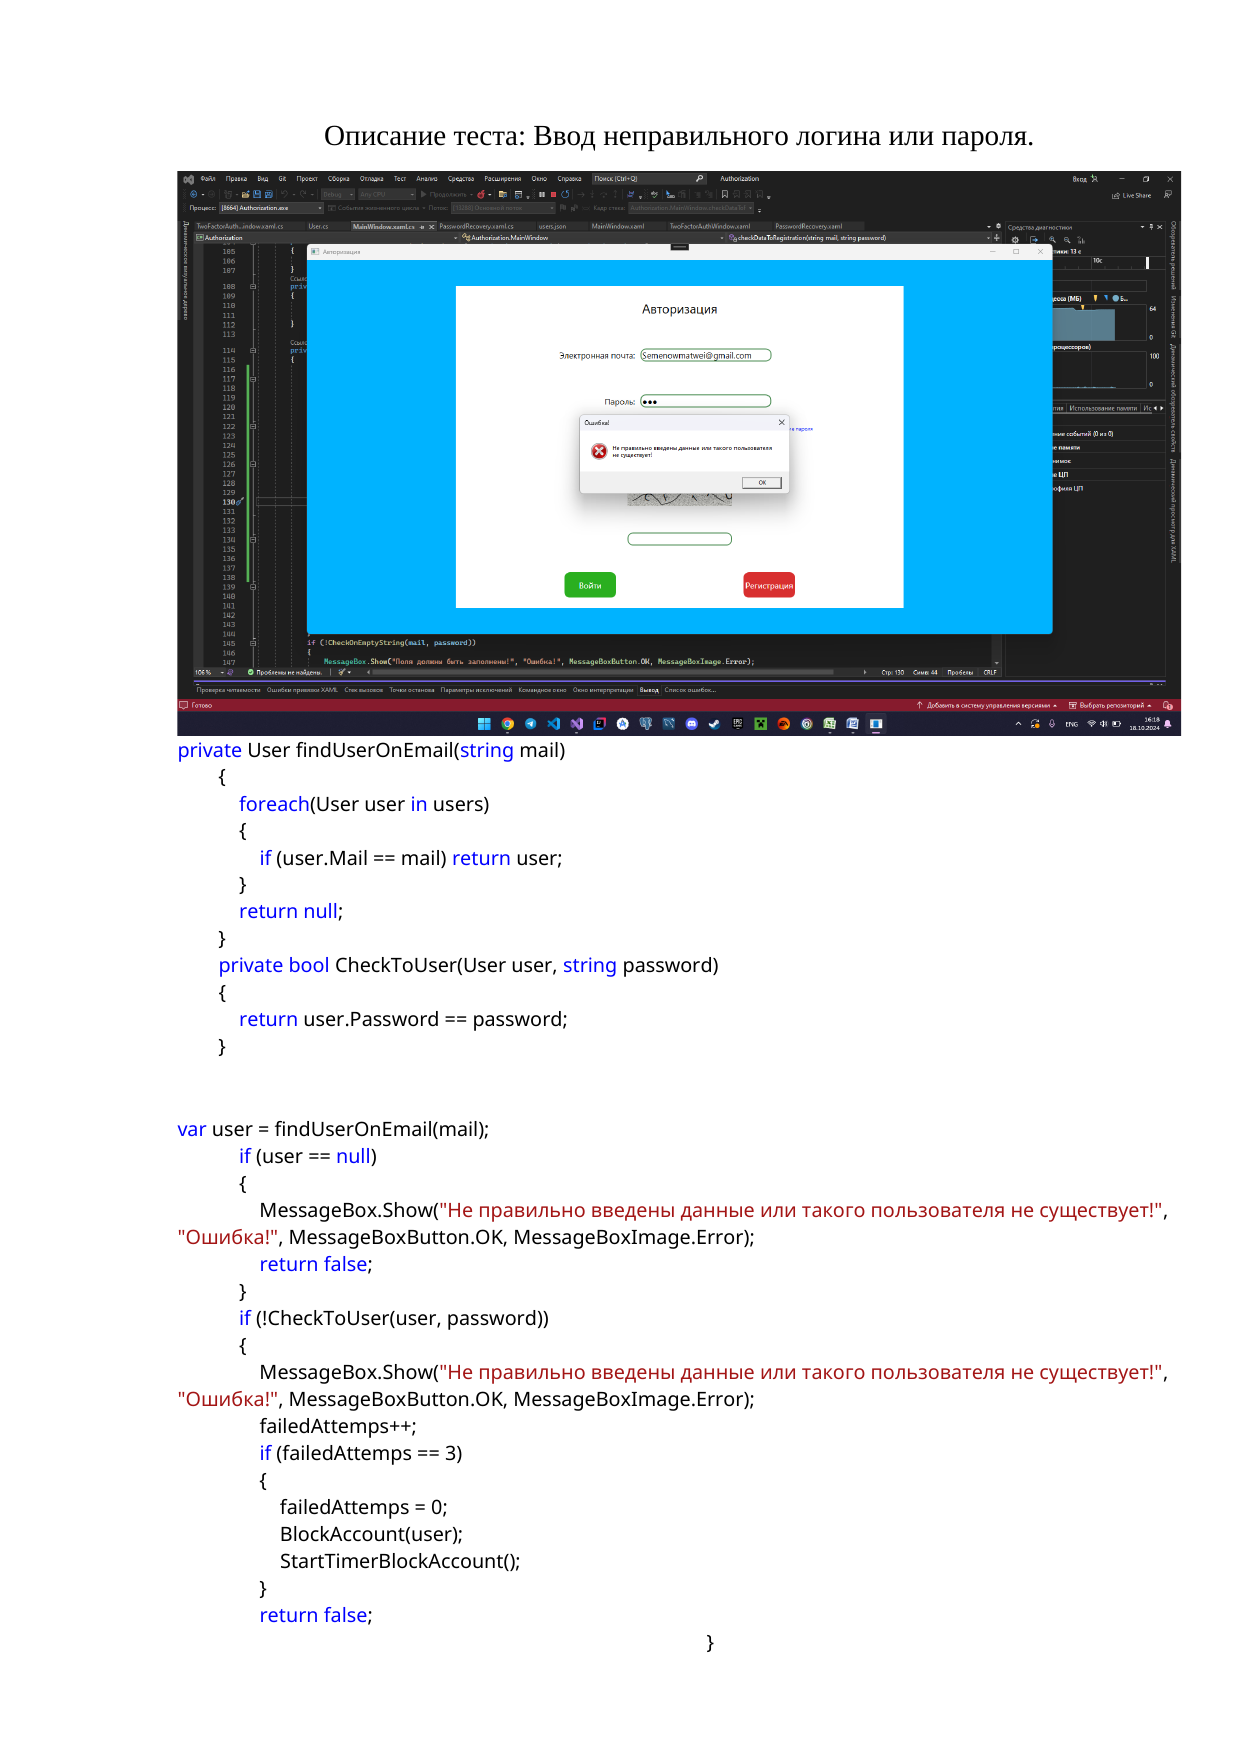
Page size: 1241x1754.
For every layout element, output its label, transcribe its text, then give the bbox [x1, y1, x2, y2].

text failedAttemps = 0; [177, 1493, 1181, 1520]
text { [177, 817, 1181, 844]
picture [177, 171, 1182, 736]
text } [177, 1574, 1181, 1601]
text return false; [177, 1250, 1181, 1277]
text var user = findUserOnEmail(mail); [177, 1115, 1181, 1142]
text } [177, 1628, 1181, 1655]
text Описание теста: Ввод неправильного логина или пароля. [177, 118, 1181, 152]
text if (user.Mail == mail) return user; [177, 844, 1181, 871]
text } [177, 871, 1181, 898]
text return user.Password == password; [177, 1006, 1181, 1033]
text MessageBox.Show("Не правильно введены данные или такого пользователя не существует!", "Ошибка!", MessageBoxButton.OK, MessageBoxImage.Error); [177, 1196, 1181, 1250]
text return null; [177, 898, 1181, 925]
text foreach(User user in users) [177, 790, 1181, 817]
text { [177, 979, 1181, 1006]
text } [177, 1033, 1181, 1059]
text if (!СheckToUser(user, password)) [177, 1304, 1181, 1331]
text { [177, 763, 1181, 790]
text if (user == null) [177, 1142, 1181, 1169]
text BlockAccount(user); [177, 1520, 1181, 1547]
text if (failedAttemps == 3) [177, 1439, 1181, 1466]
text { [177, 1466, 1181, 1493]
text StartTimerBlockAccount(); [177, 1547, 1181, 1574]
text private bool СheckToUser(User user, string password) [177, 952, 1181, 979]
text return false; [177, 1601, 1181, 1628]
text } [177, 1277, 1181, 1304]
text MessageBox.Show("Не правильно введены данные или такого пользователя не существует!", "Ошибка!", MessageBoxButton.OK, MessageBoxImage.Error); [177, 1358, 1181, 1412]
text } [177, 925, 1181, 952]
text { [177, 1331, 1181, 1358]
text private User findUserOnEmail(string mail) [177, 736, 1181, 763]
text { [177, 1169, 1181, 1196]
text failedAttemps++; [177, 1412, 1181, 1439]
